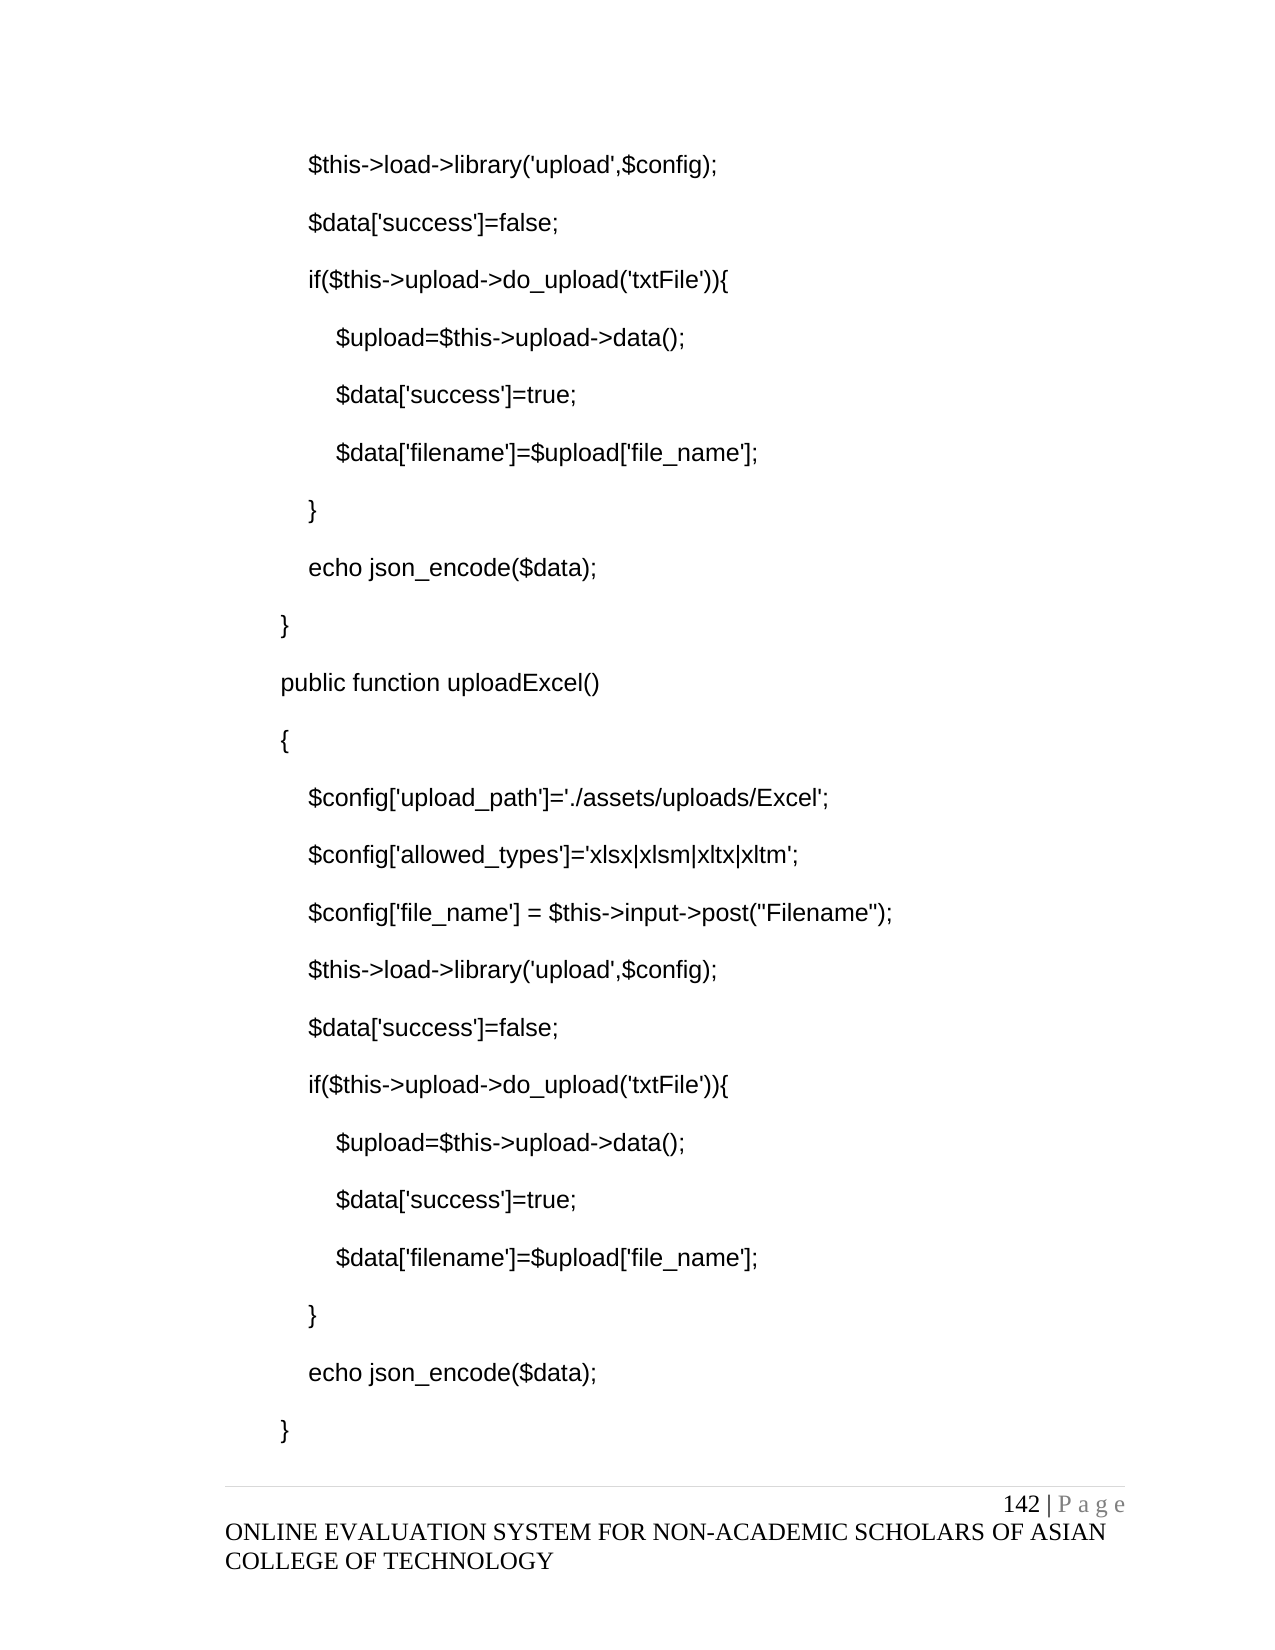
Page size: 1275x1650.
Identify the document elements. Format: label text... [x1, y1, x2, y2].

text $config['file_name'] = $this->input->post("Filename"); [225, 897, 1125, 926]
text $data['filename']=$upload['file_name']; [225, 1242, 1125, 1271]
text $data['filename']=$upload['file_name']; [225, 437, 1125, 466]
text $data['success']=true; [225, 1185, 1125, 1214]
text { [225, 725, 1125, 754]
text } [225, 1415, 1125, 1444]
text $upload=$this->upload->data(); [225, 1127, 1125, 1156]
text public function uploadExcel() [225, 667, 1125, 696]
text if($this->upload->do_upload('txtFile')){ [225, 1070, 1125, 1099]
text $config['allowed_types']='xlsx|xlsm|xltx|xltm'; [225, 840, 1125, 869]
text $data['success']=false; [225, 1012, 1125, 1041]
text $this->load->library('upload',$config); [225, 150, 1125, 179]
text $config['upload_path']='./assets/uploads/Excel'; [225, 782, 1125, 811]
text } [225, 610, 1125, 639]
text $data['success']=false; [225, 207, 1125, 236]
text } [225, 495, 1125, 524]
text $upload=$this->upload->data(); [225, 322, 1125, 351]
text $this->load->library('upload',$config); [225, 955, 1125, 984]
text } [225, 1300, 1125, 1329]
text echo json_encode($data); [225, 1357, 1125, 1386]
text if($this->upload->do_upload('txtFile')){ [225, 265, 1125, 294]
text echo json_encode($data); [225, 552, 1125, 581]
text $data['success']=true; [225, 380, 1125, 409]
